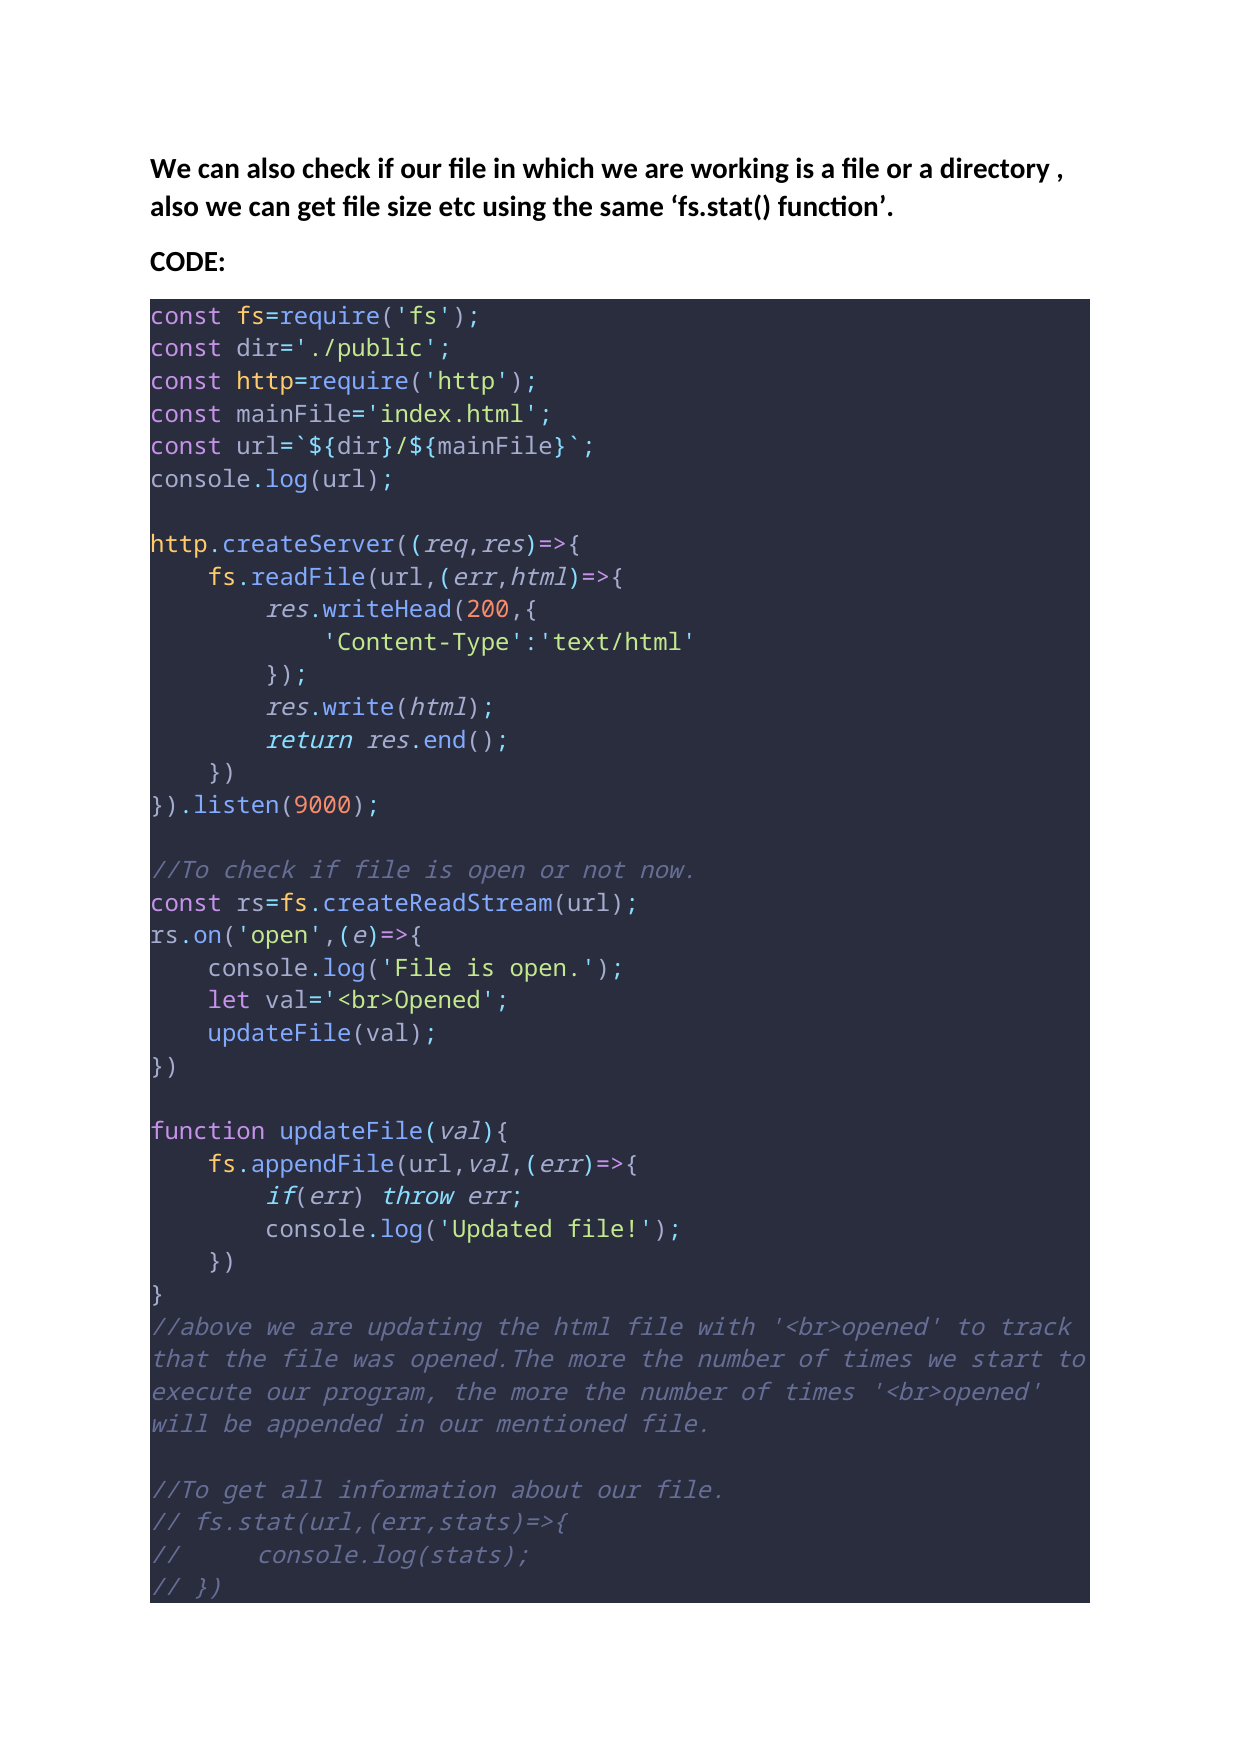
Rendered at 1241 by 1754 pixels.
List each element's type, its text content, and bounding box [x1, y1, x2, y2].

text 'Content-Type':'text/html' [150, 625, 1090, 657]
text fs.readFile(url,(err,html)=>{ [150, 559, 1090, 592]
text // fs.stat(url,(err,stats)=>{ [150, 1505, 1090, 1538]
text //To get all information about our file. [150, 1472, 1090, 1505]
text CODE: [150, 243, 1090, 279]
text const rs=fs.createReadStream(url); [150, 886, 1090, 918]
text console.log(url); [150, 462, 1090, 494]
text const dir='./public'; [150, 331, 1090, 364]
text //To check if file is open or not now. [150, 853, 1090, 886]
text }) [150, 755, 1090, 788]
text res.write(html); [150, 690, 1090, 722]
text //above we are updating the html file with '<br>opened' to track that the file was opened.The more the number of times we start to execute our program, the more the number of times '<br>opened' will be appended in our mentioned file. [150, 1309, 1090, 1440]
text updateFile(val); [150, 1016, 1090, 1048]
text res.writeHead(200,{ [150, 592, 1090, 625]
text } [150, 1277, 1090, 1309]
text }) [150, 1244, 1090, 1277]
text let val='<br>Opened'; [150, 983, 1090, 1016]
text }) [150, 1048, 1090, 1081]
text }); [150, 657, 1090, 690]
text if(err) throw err; [150, 1179, 1090, 1212]
text http.createServer((req,res)=>{ [150, 527, 1090, 559]
text console.log('Updated file!'); [150, 1212, 1090, 1244]
text const fs=require('fs'); [150, 299, 1090, 331]
text rs.on('open',(e)=>{ [150, 918, 1090, 951]
text return res.end(); [150, 722, 1090, 755]
text // console.log(stats); [150, 1538, 1090, 1570]
text const mainFile='index.html'; [150, 396, 1090, 429]
text const http=require('http'); [150, 364, 1090, 396]
text We can also check if our file in which we are working is a file or a directory , also we can get file size etc using the same ‘fs.stat() function’. [150, 150, 1090, 224]
text // }) [150, 1570, 1090, 1603]
text }).listen(9000); [150, 788, 1090, 820]
text fs.appendFile(url,val,(err)=>{ [150, 1146, 1090, 1179]
text console.log('File is open.'); [150, 951, 1090, 983]
text const url=`${dir}/${mainFile}`; [150, 429, 1090, 462]
text function updateFile(val){ [150, 1114, 1090, 1146]
